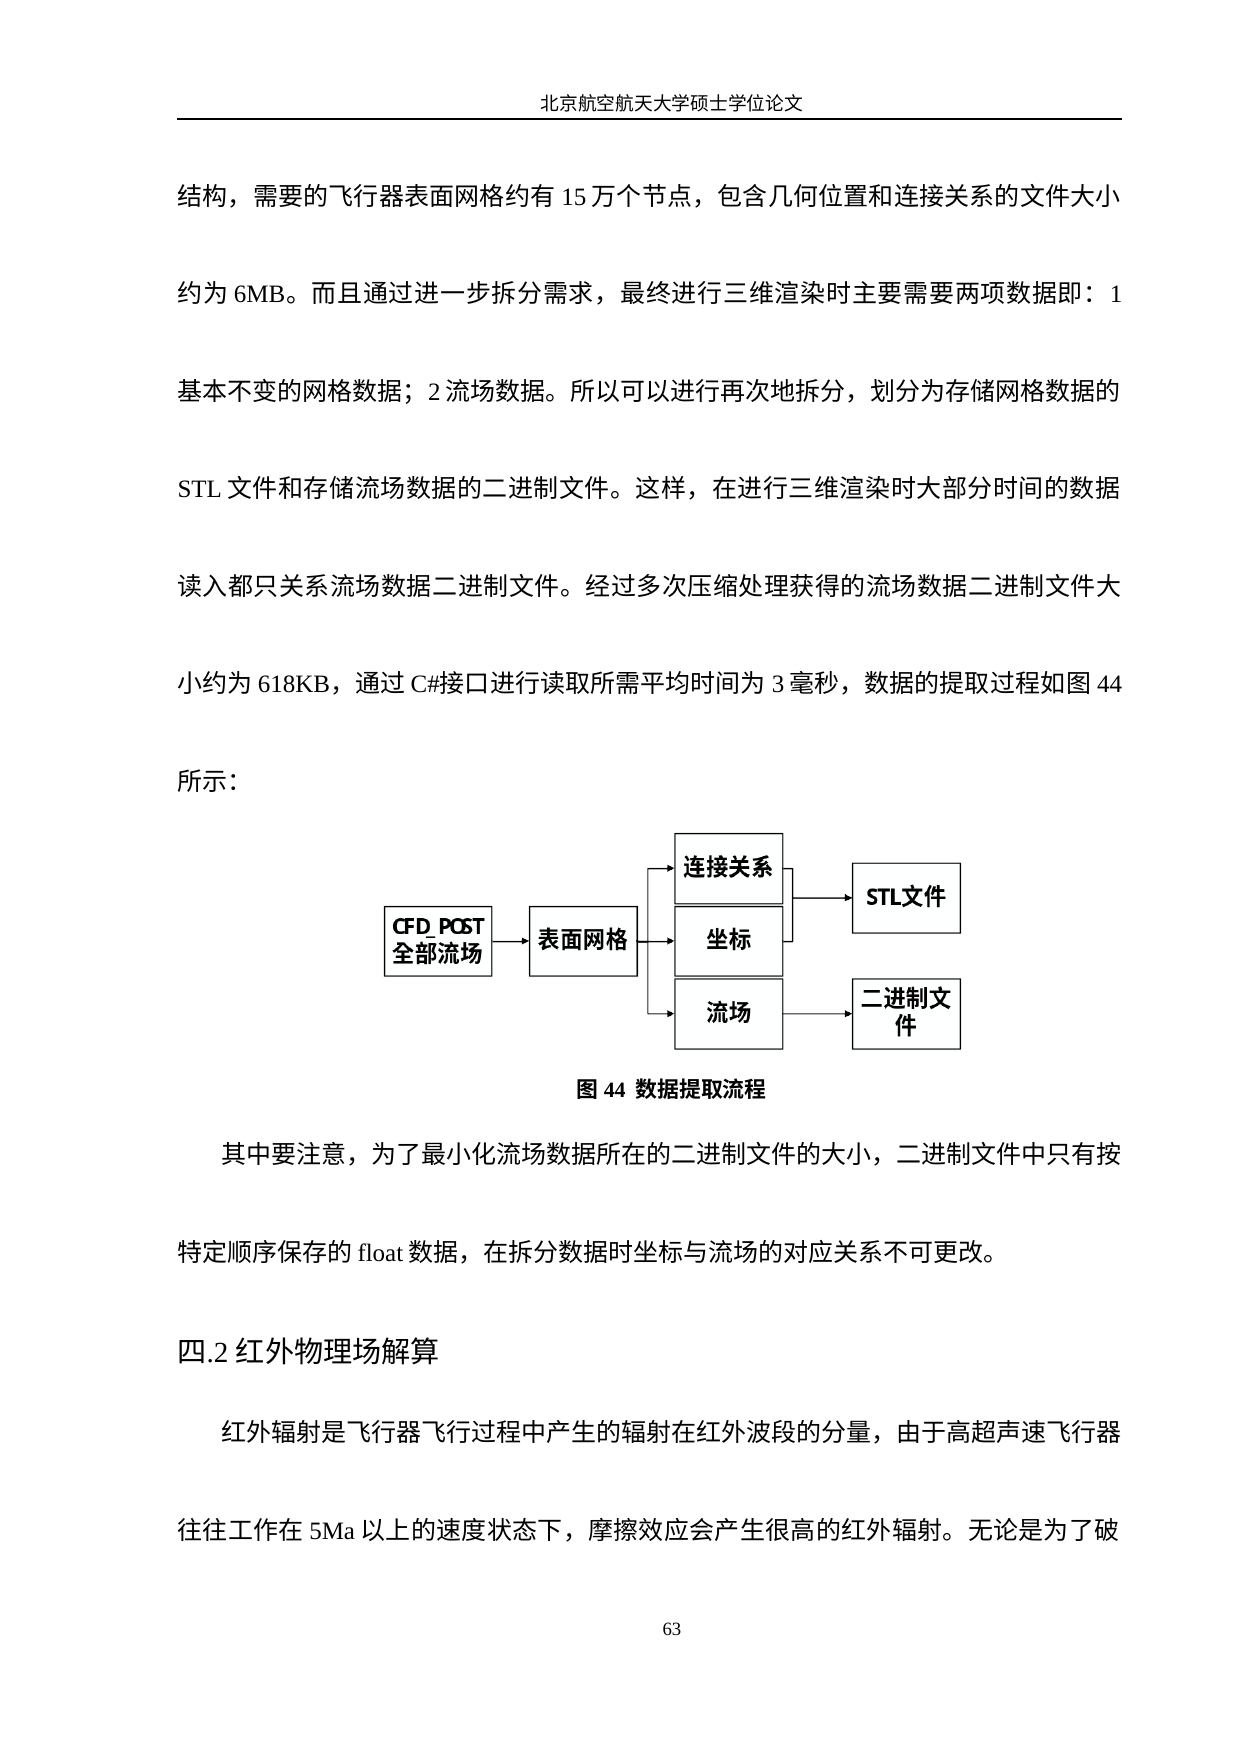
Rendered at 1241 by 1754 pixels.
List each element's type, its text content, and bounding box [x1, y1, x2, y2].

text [177, 1398, 1122, 1561]
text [177, 162, 1122, 812]
text 图 44 数据提取流程 [177, 1072, 1122, 1104]
text 其中要注意，为了最小化流场数据所在的二进制文件的大小，二进制文件中只有按特定顺序保存的float数据，在拆分数据时坐标与流场的对应关系不可更改。 [177, 1120, 1122, 1283]
subtitle 红外物理场解算 [177, 1317, 1122, 1382]
